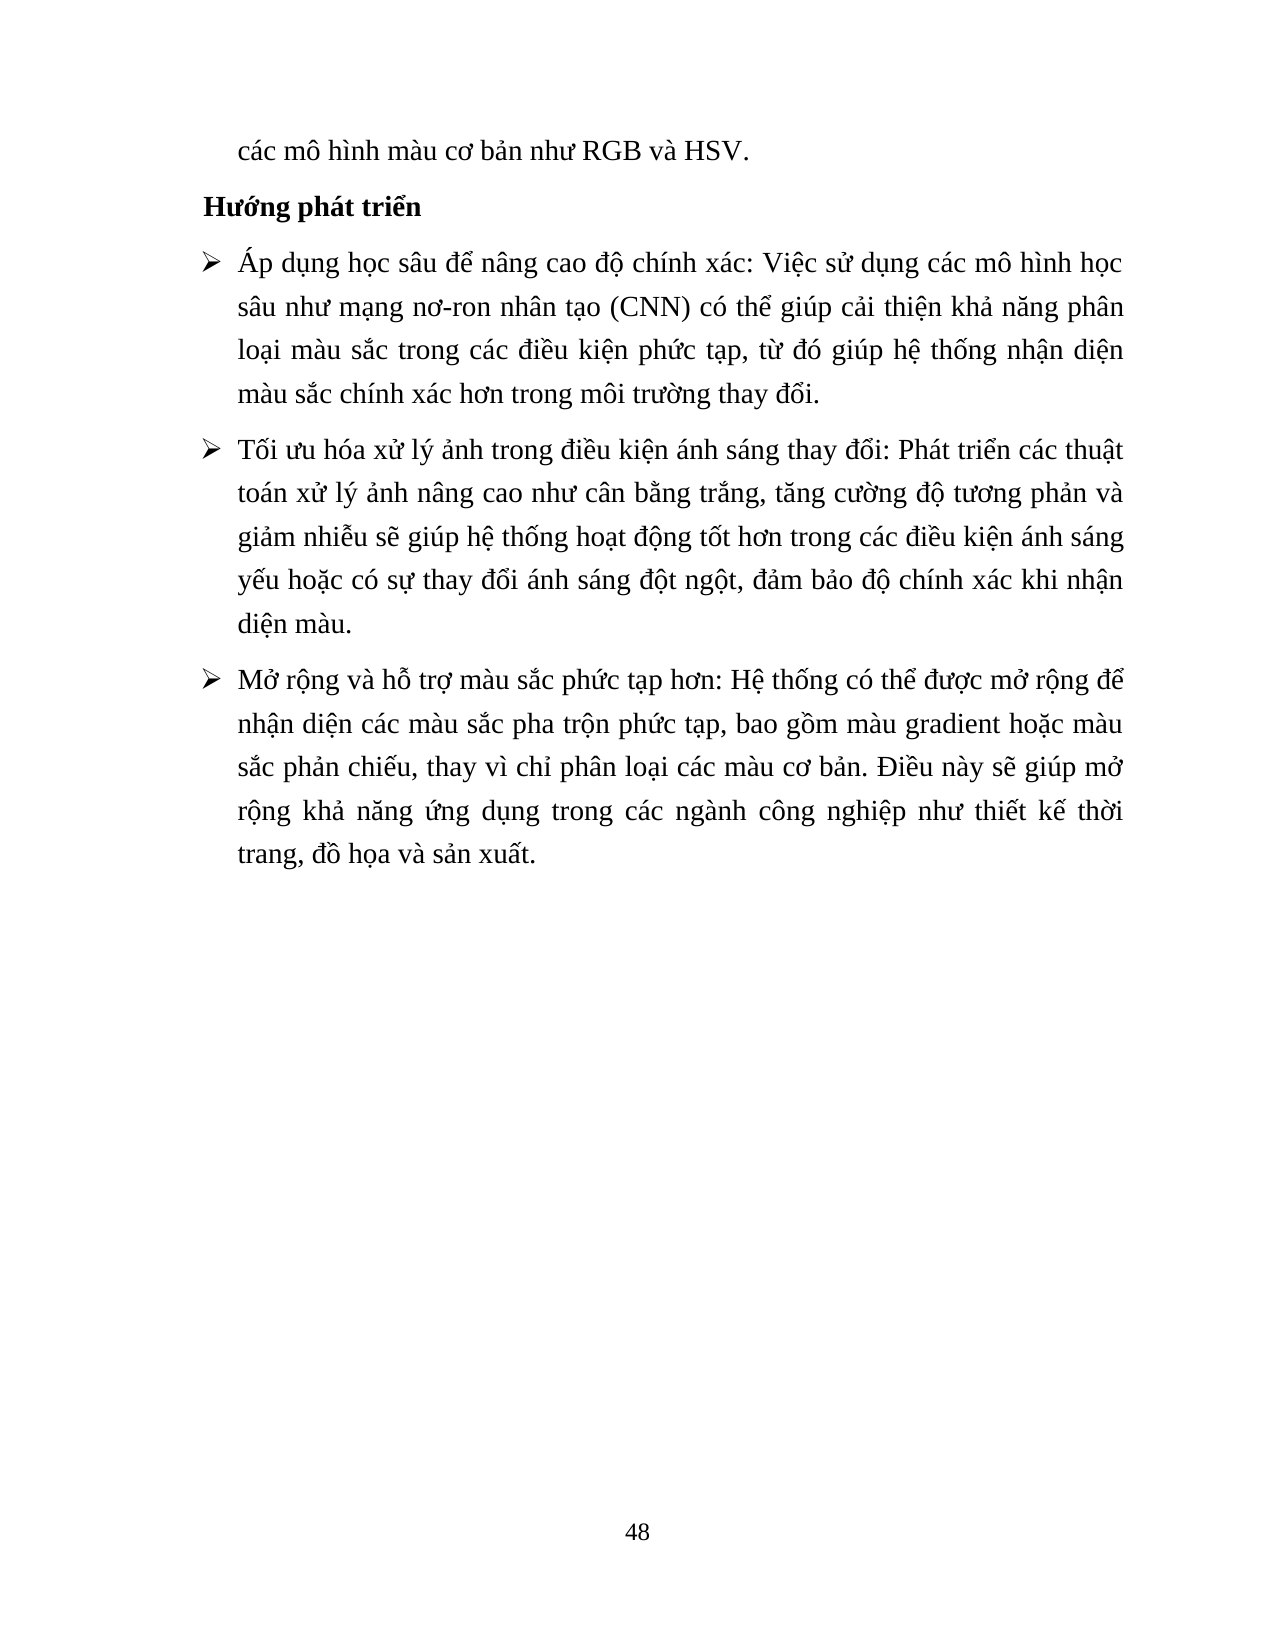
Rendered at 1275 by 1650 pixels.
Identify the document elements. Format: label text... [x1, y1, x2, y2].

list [200, 133, 1125, 166]
text Hướng phát triển [203, 189, 1125, 222]
list Tối ưu hóa xử lý ảnh trong điều kiện ánh sáng thay đổi: Phát triển các thuật toán xử lý ảnh nâng cao như cân bằng trắng, tăng cường độ tương phản và giảm nhiễu sẽ giúp hệ thống hoạt động tốt hơn trong các điều kiện ánh sáng yếu hoặc có sự thay đổi ánh sáng đột ngột, đảm bảo độ chính xác khi nhận diện màu. [200, 432, 1125, 639]
list Mở rộng và hỗ trợ màu sắc phức tạp hơn: Hệ thống có thể được mở rộng để nhận diện các màu sắc pha trộn phức tạp, bao gồm màu gradient hoặc màu sắc phản chiếu, thay vì chỉ phân loại các màu cơ bản. Điều này sẽ giúp mở rộng khả năng ứng dụng trong các ngành công nghiệp như thiết kế thời trang, đồ họa và sản xuất. [200, 662, 1125, 870]
list Áp dụng học sâu để nâng cao độ chính xác: Việc sử dụng các mô hình học sâu như mạng nơ-ron nhân tạo (CNN) có thể giúp cải thiện khả năng phân loại màu sắc trong các điều kiện phức tạp, từ đó giúp hệ thống nhận diện màu sắc chính xác hơn trong môi trường thay đổi. [200, 245, 1125, 409]
